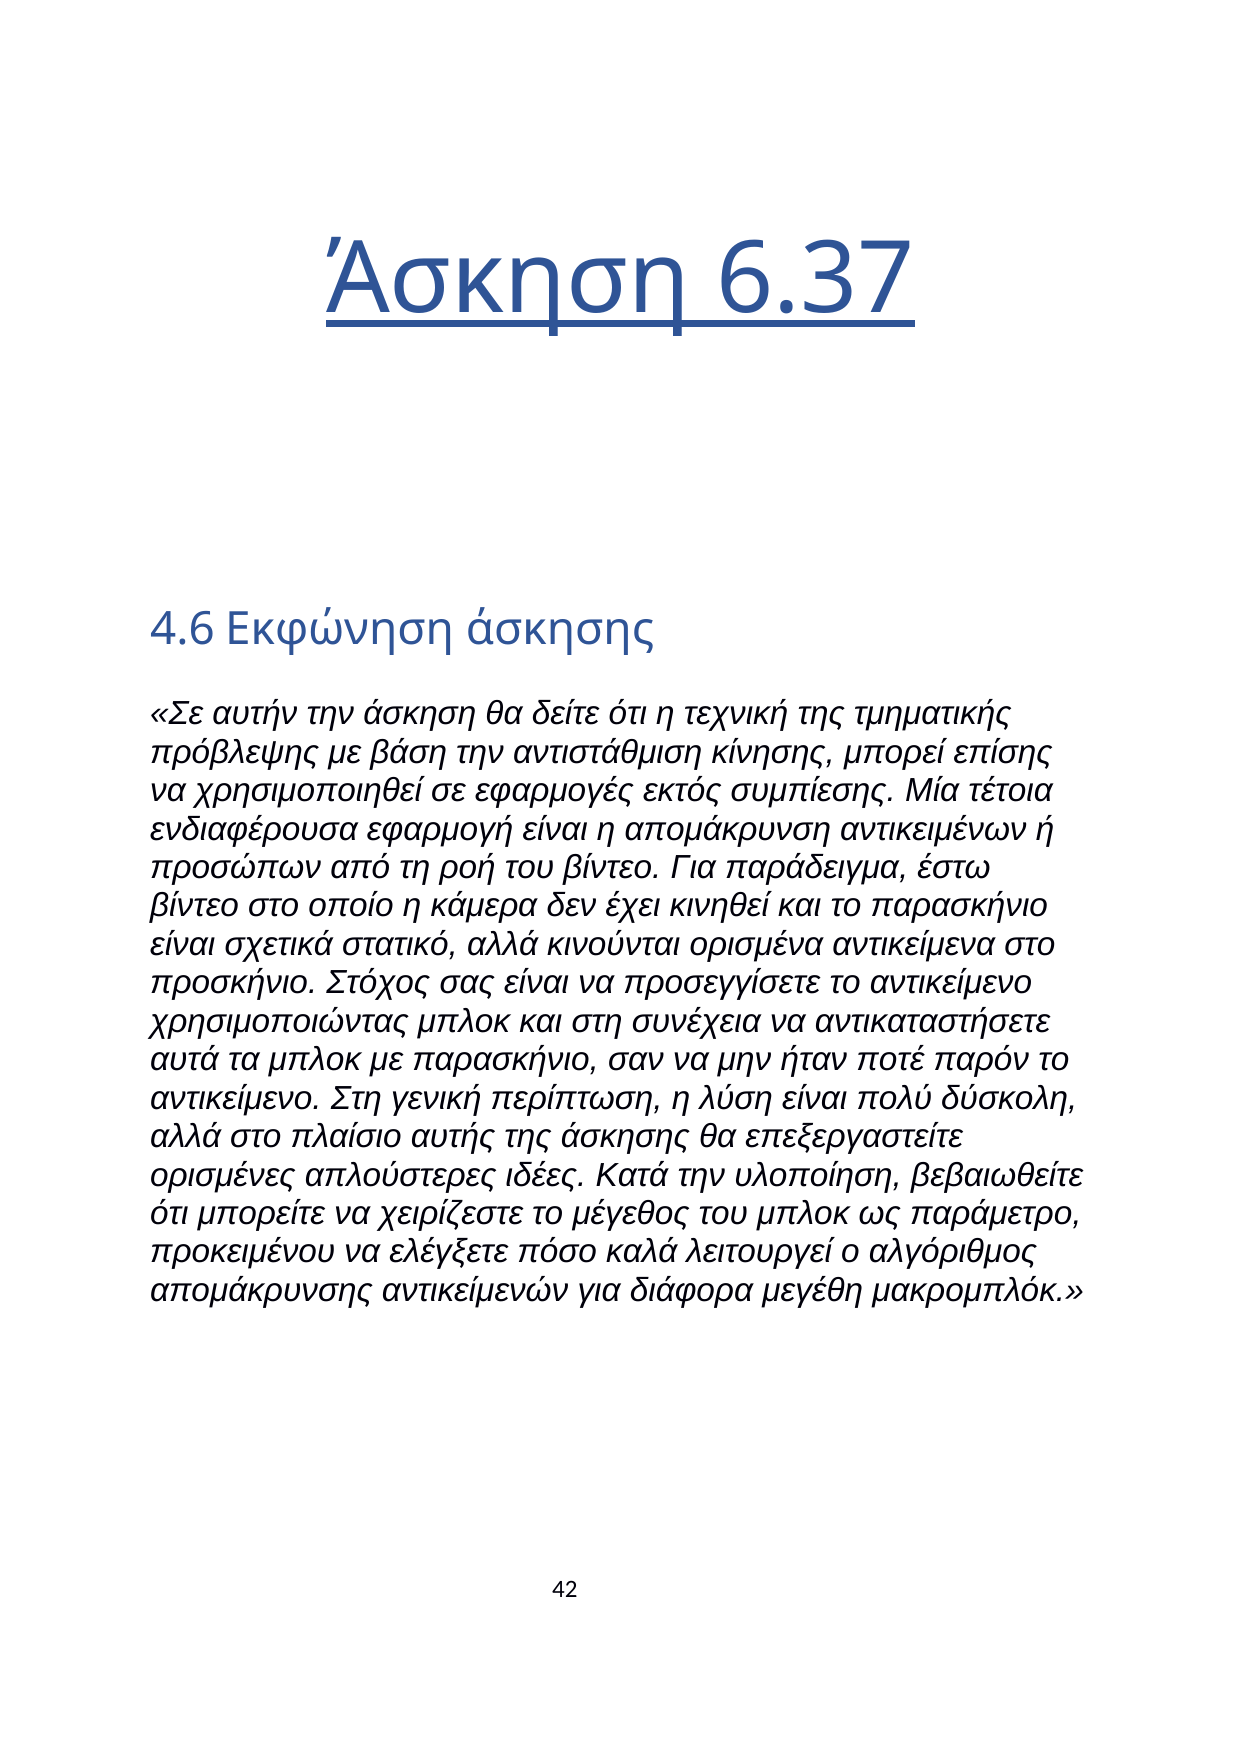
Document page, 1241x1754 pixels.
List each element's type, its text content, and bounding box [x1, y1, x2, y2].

text «Σε αυτήν την άσκηση θα δείτε ότι η τεχνική της τμηματικής πρόβλεψης με βάση την αντιστάθμιση κίνησης, μπορεί επίσης να χρησιμοποιηθεί σε εφαρμογές εκτός συμπίεσης. Μία τέτοια ενδιαφέρουσα εφαρμογή είναι η απομάκρυνση αντικειμένων ή προσώπων από τη ροή του βίντεο. Για παράδειγμα, έστω βίντεο στο οποίο η κάμερα δεν έχει κινηθεί και το παρασκήνιο είναι σχετικά στατικό, αλλά κινούνται ορισμένα αντικείμενα στο προσκήνιο. Στόχος σας είναι να προσεγγίσετε το αντικείμενο χρησιμοποιώντας μπλοκ και στη συνέχεια να αντικαταστήσετε αυτά τα μπλοκ με παρασκήνιο, σαν να μην ήταν ποτέ παρόν το αντικείμενο. Στη γενική περίπτωση, η λύση είναι πολύ δύσκολη, αλλά στο πλαίσιο αυτής της άσκησης θα επεξεργαστείτε ορισμένες απλούστερες ιδέες. Κατά την υλοποίηση, βεβαιωθείτε ότι μπορείτε να χειρίζεστε το μέγεθος του μπλοκ ως παράμετρο, προκειμένου να ελέγξετε πόσο καλά λειτουργεί ο αλγόριθμος απομάκρυνσης αντικείμενών για διάφορα μεγέθη μακρομπλόκ.» [150, 693, 1090, 1308]
subtitle Άσκηση 6.37 [150, 206, 1090, 342]
subtitle Εκφώνηση άσκησης [150, 595, 1090, 658]
